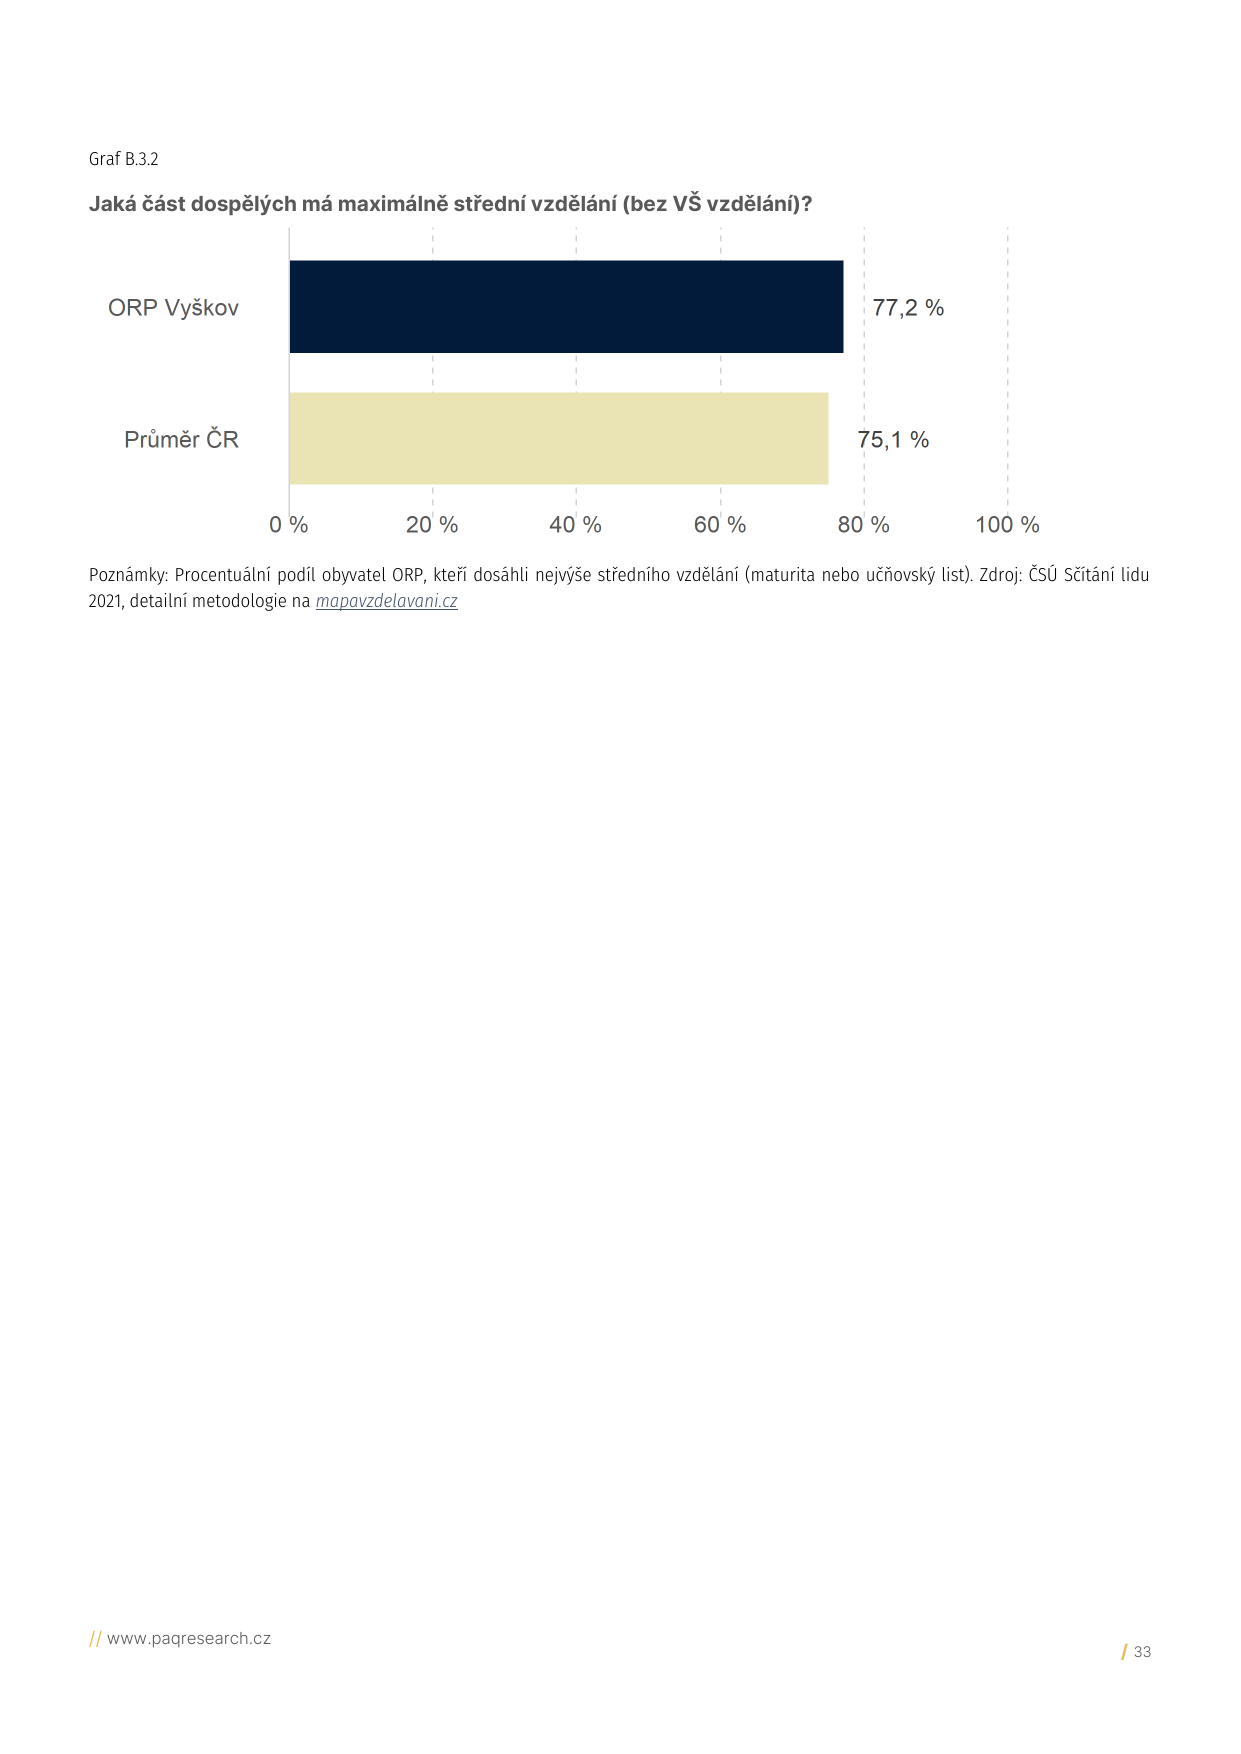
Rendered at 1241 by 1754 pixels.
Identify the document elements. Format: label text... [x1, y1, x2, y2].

text Jaká část dospělých má maximálně střední vzdělání (bez VŠ vzdělání)? [89, 186, 1152, 216]
text Poznámky: Procentuální podíl obyvatel ORP, kteří dosáhli nejvýše středního vzdělání (maturita nebo učňovský list). Zdroj: ČSÚ Sčítání lidu 2021, detailní metodologie na mapavzdelavani.cz [89, 564, 1152, 613]
text Graf B.3.2 [89, 148, 1152, 170]
picture [88, 216, 1139, 548]
